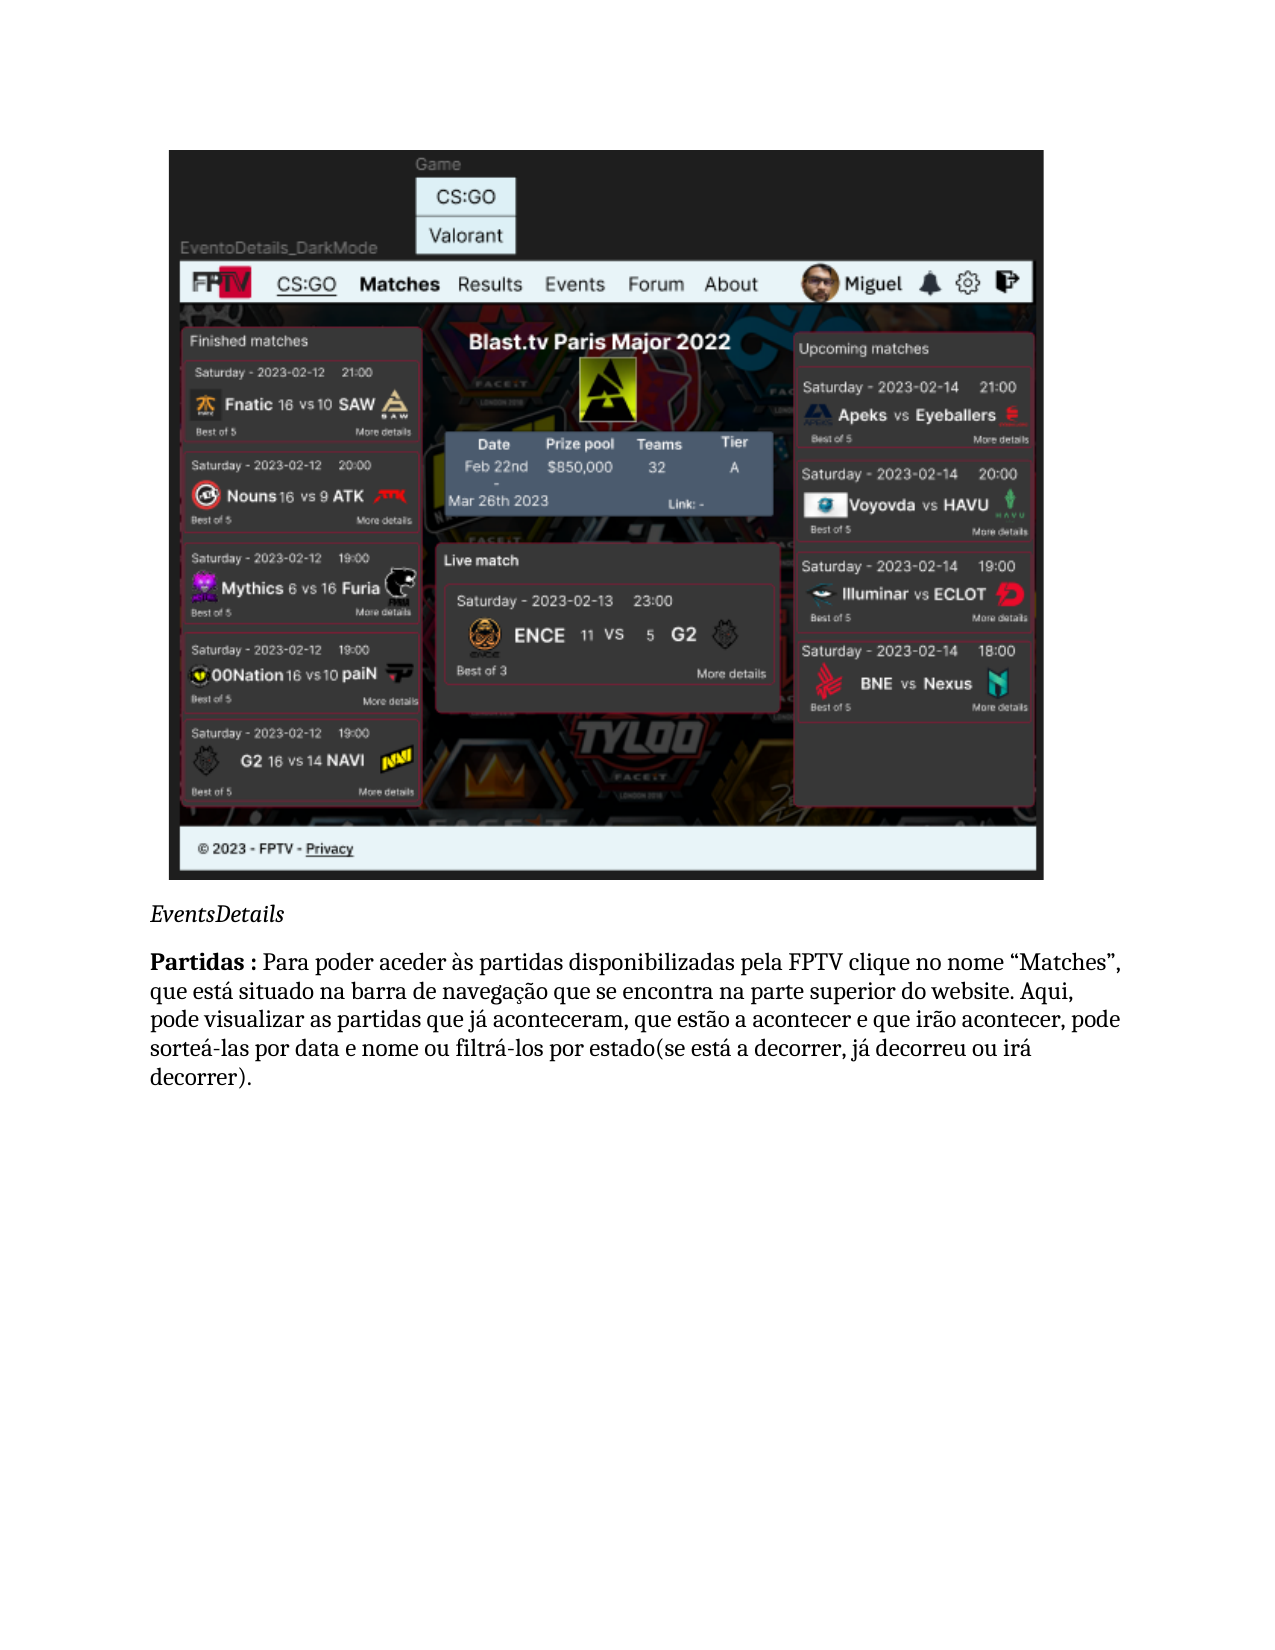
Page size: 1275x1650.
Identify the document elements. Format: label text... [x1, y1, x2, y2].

text Partidas : Para poder aceder às partidas disponibilizadas pela FPTV clique no nome “Matches”, que está situado na barra de navegação que se encontra na parte superior do website. Aqui, pode visualizar as partidas que já aconteceram, que estão a acontecer e que irão acontecer, pode sorteá-las por data e nome ou filtrá-los por estado(se está a decorrer, já decorreu ou irá decorrer). [150, 948, 1125, 1092]
picture [168, 150, 1044, 880]
text EventsDetails [150, 900, 1125, 929]
